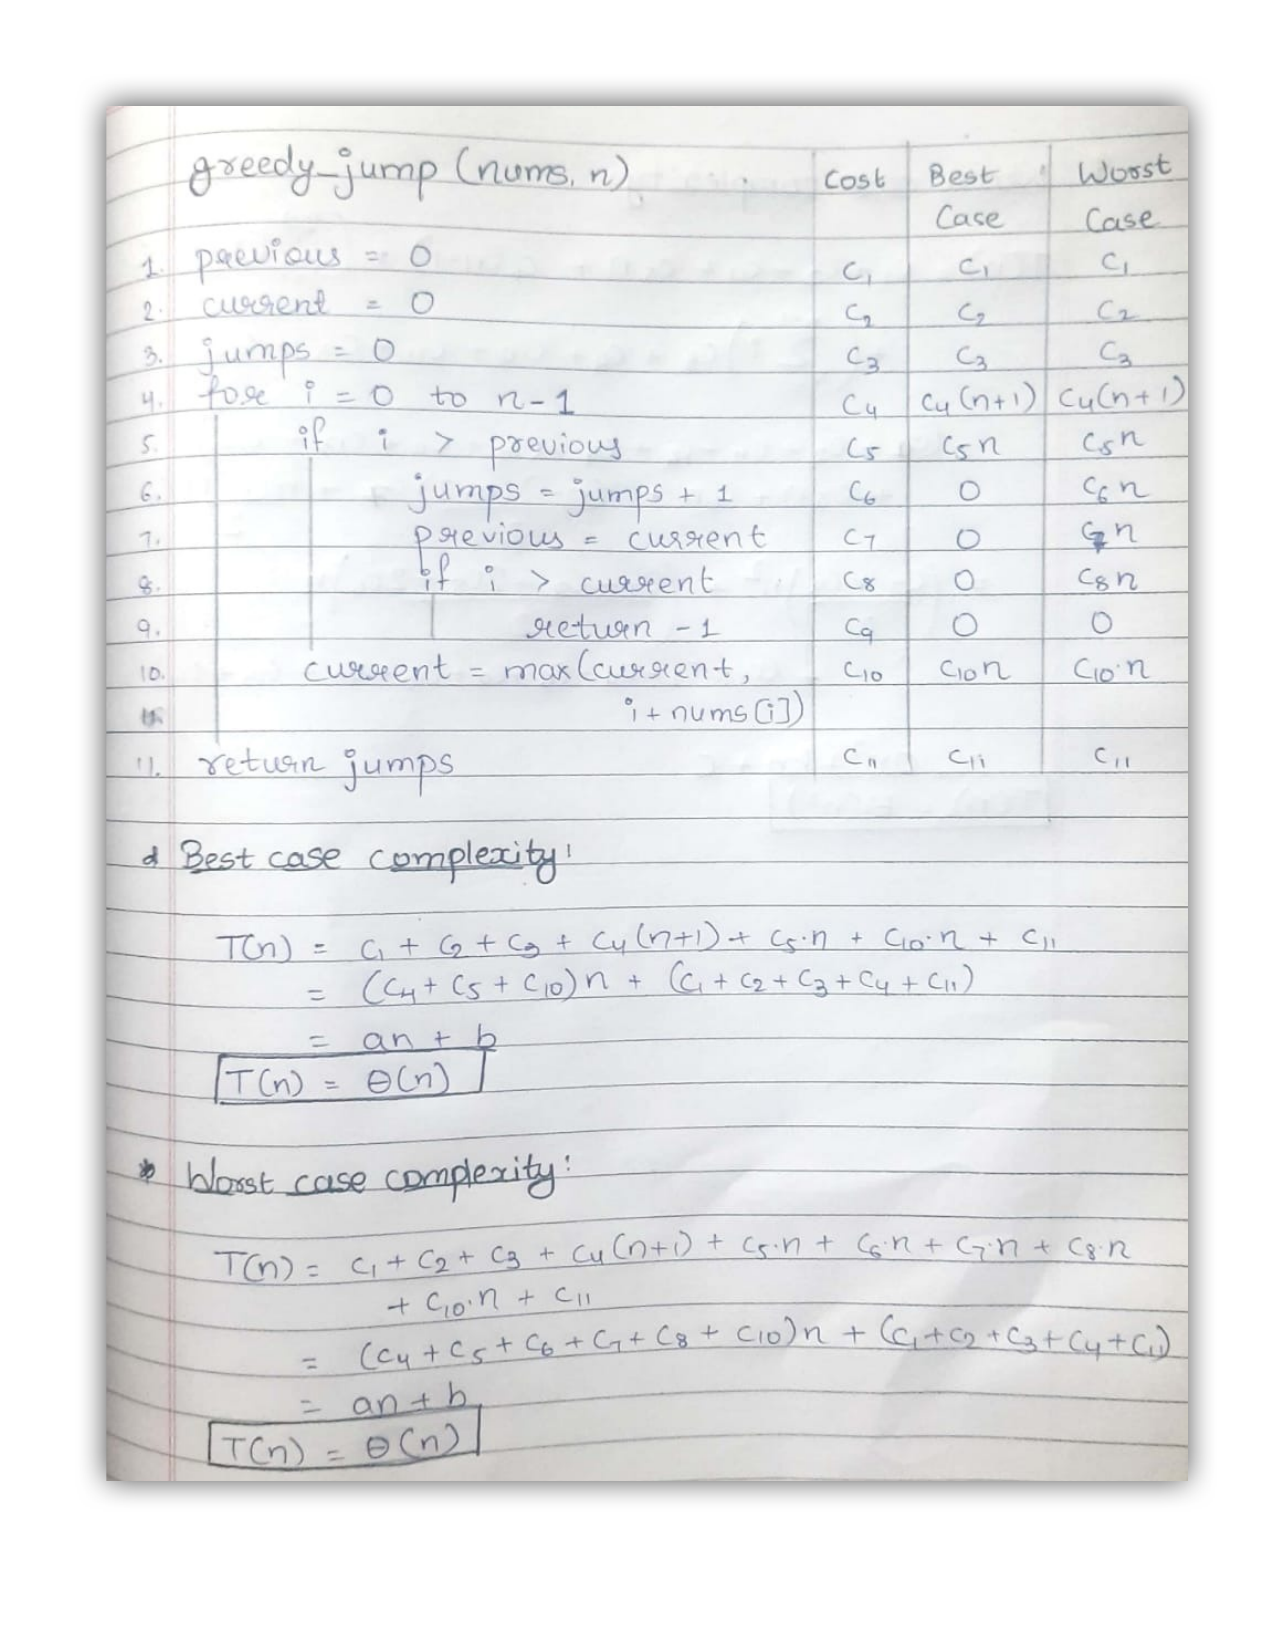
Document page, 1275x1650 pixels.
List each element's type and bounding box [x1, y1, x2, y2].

picture [106, 106, 1188, 1481]
